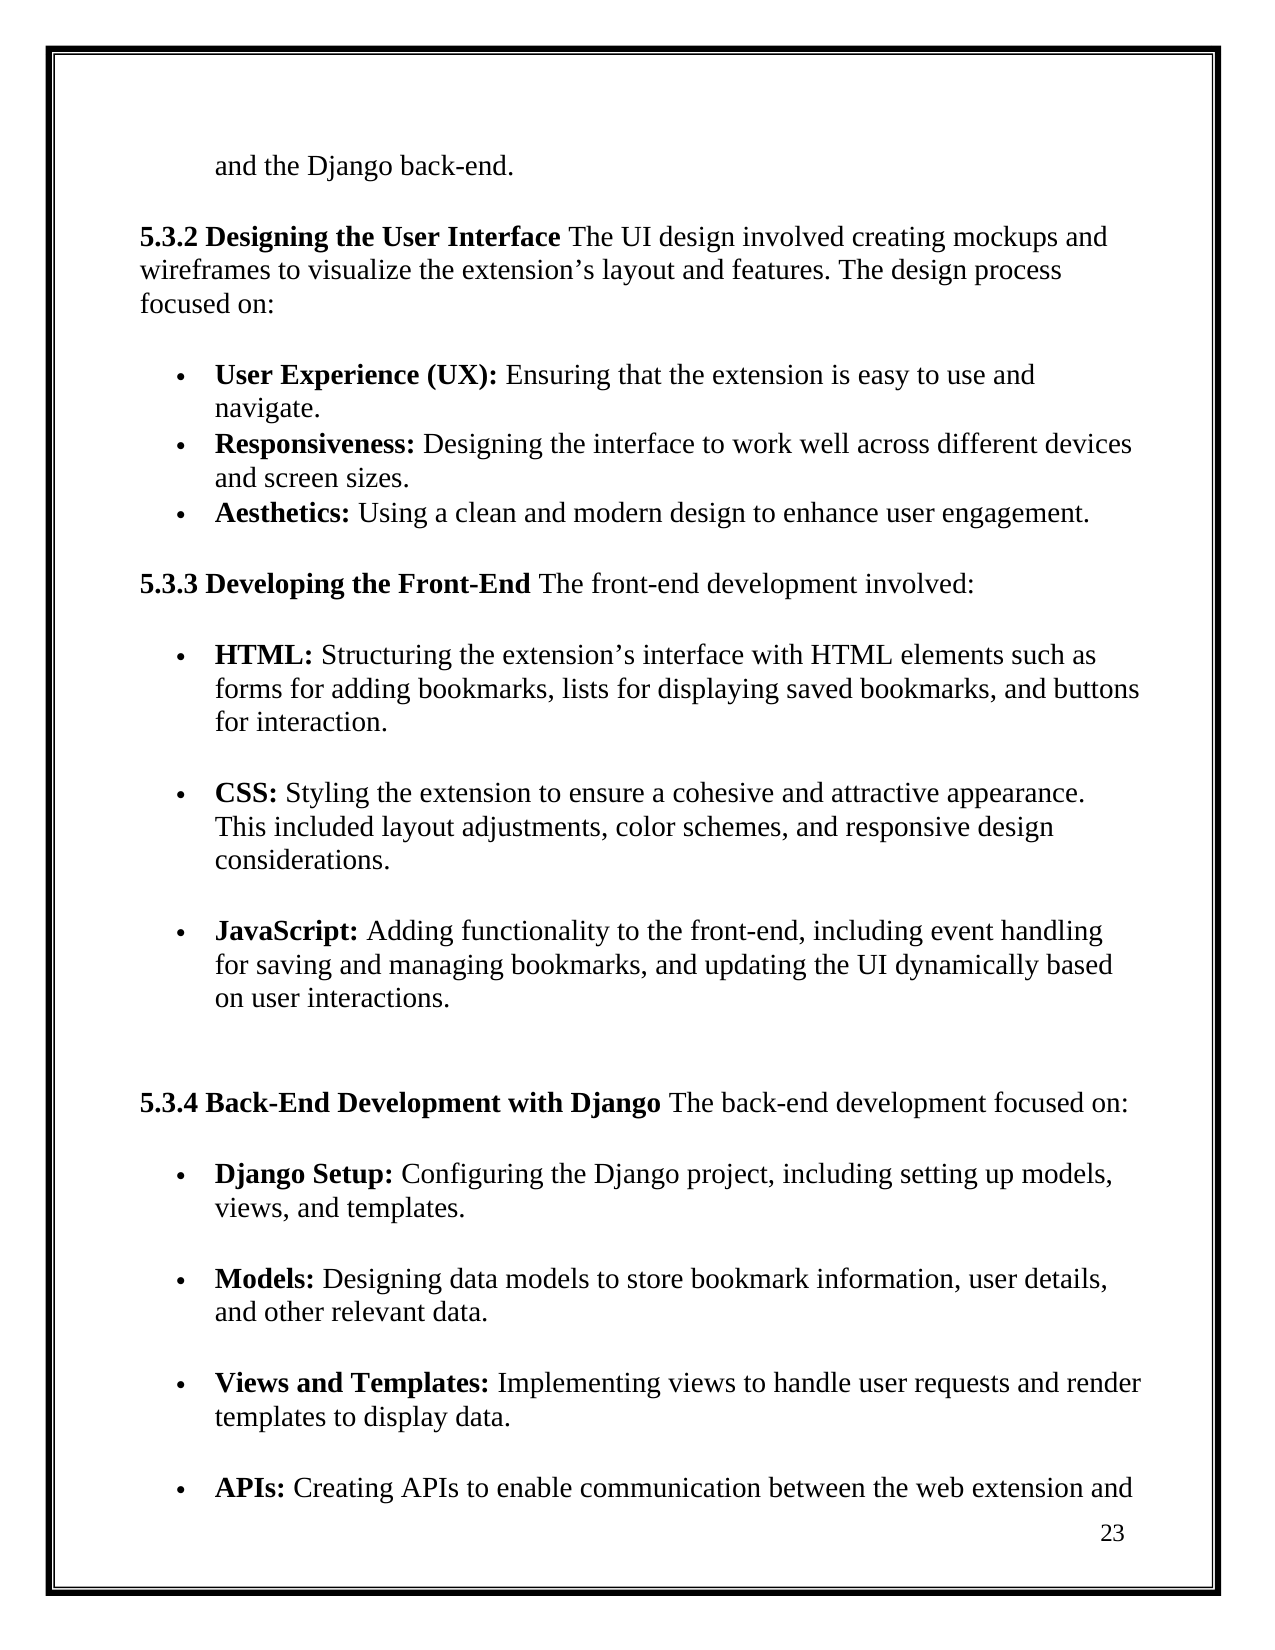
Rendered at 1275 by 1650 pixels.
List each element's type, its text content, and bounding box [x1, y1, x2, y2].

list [177, 148, 1142, 181]
list Aesthetics: Using a clean and modern design to enhance user engagement. [177, 495, 1142, 529]
list CSS: Styling the extension to ensure a cohesive and attractive appearance. This included layout adjustments, color schemes, and responsive design considerations. [177, 775, 1142, 876]
list Views and Templates: Implementing views to handle user requests and render templates to display data. [177, 1365, 1142, 1432]
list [177, 1470, 1142, 1503]
text 5.3.3 Developing the Front-End The front-end development involved: [139, 566, 1142, 600]
list JavaScript: Adding functionality to the front-end, including event handling for saving and managing bookmarks, and updating the UI dynamically based on user interactions. [177, 913, 1142, 1014]
list User Experience (UX): Ensuring that the extension is easy to use and navigate. [177, 357, 1142, 424]
text 5.3.2 Designing the User Interface The UI design involved creating mockups and wireframes to visualize the extension’s layout and features. The design process focused on: [139, 219, 1142, 319]
list Django Setup: Configuring the Django project, including setting up models, views, and templates. [177, 1156, 1142, 1223]
text 5.3.4 Back-End Development with Django The back-end development focused on: [139, 1085, 1142, 1119]
list Responsiveness: Designing the interface to work well across different devices and screen sizes. [177, 426, 1142, 493]
list Models: Designing data models to store bookmark information, user details, and other relevant data. [177, 1261, 1142, 1328]
list HTML: Structuring the extension’s interface with HTML elements such as forms for adding bookmarks, lists for displaying saved bookmarks, and buttons for interaction. [177, 637, 1142, 738]
